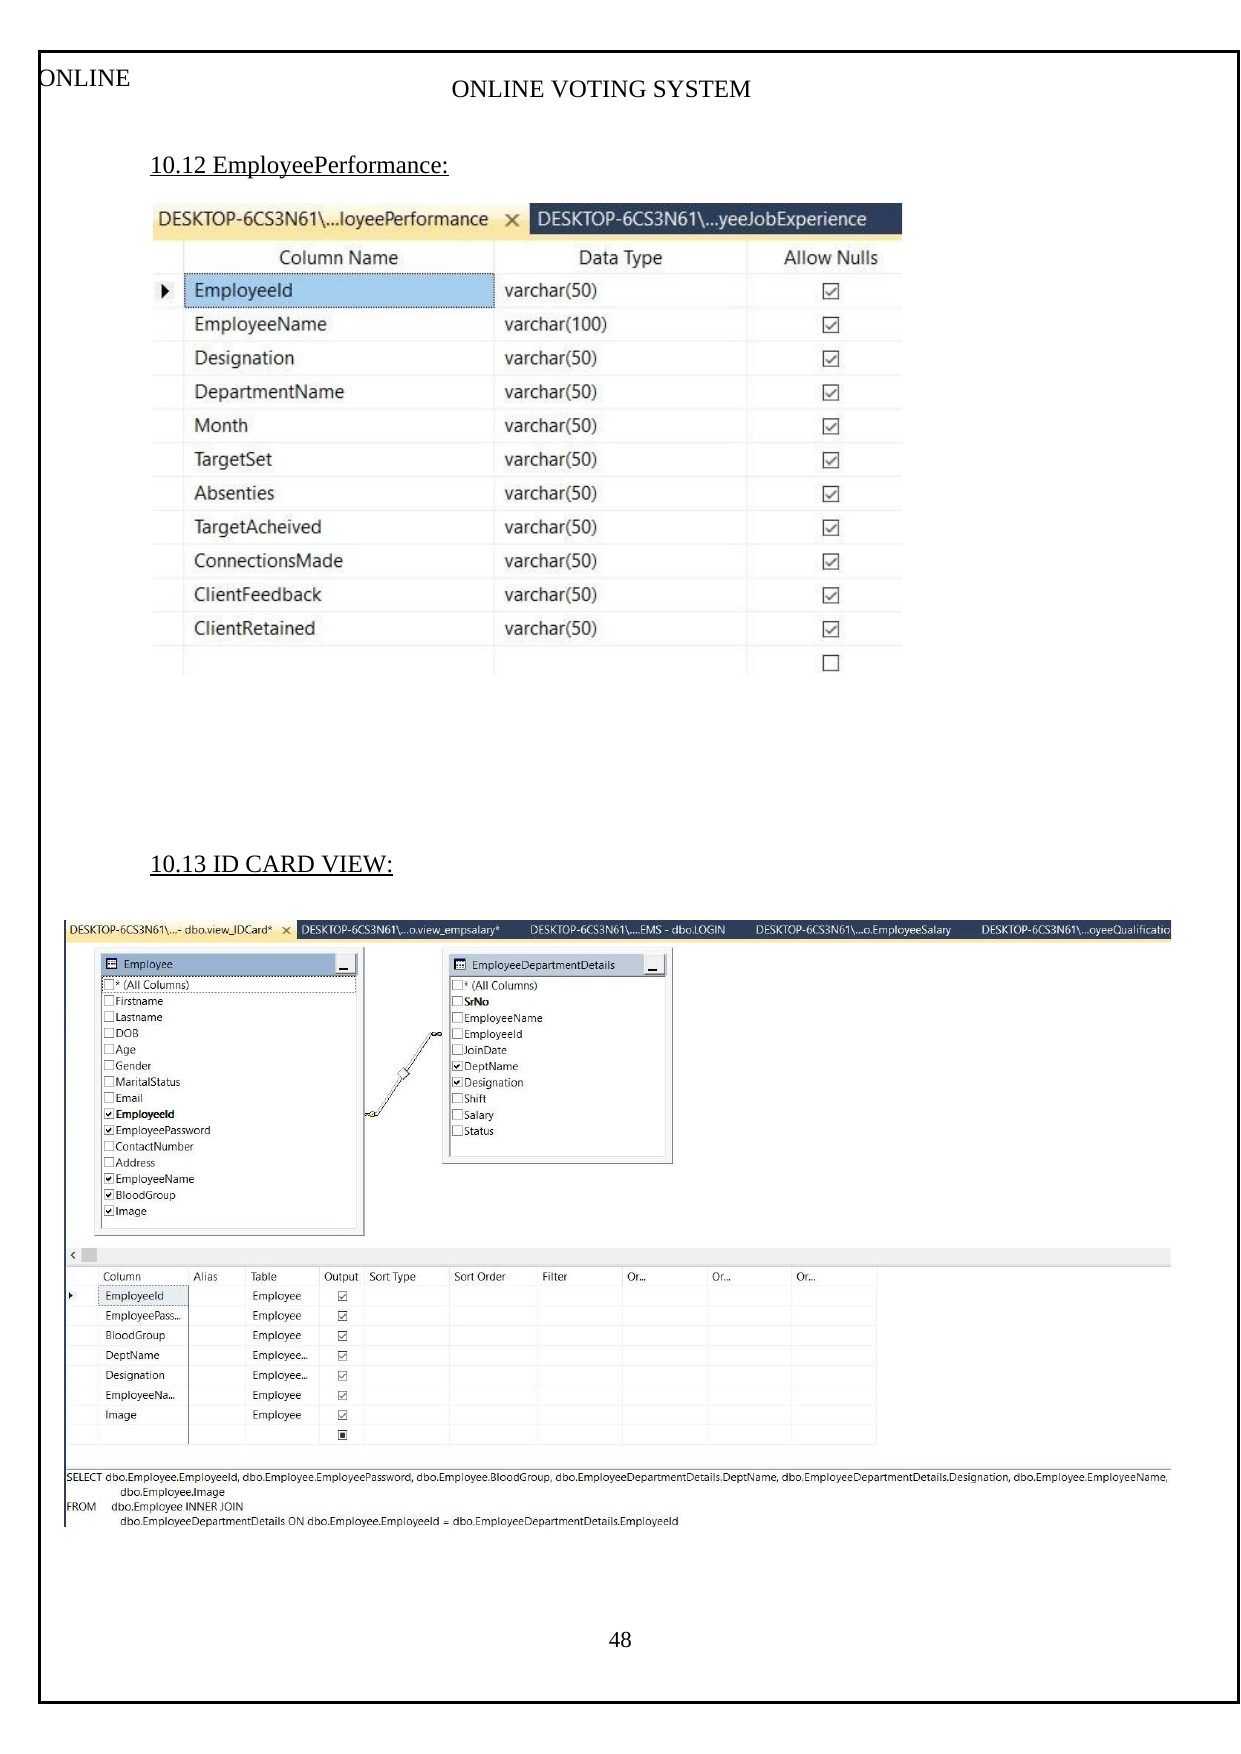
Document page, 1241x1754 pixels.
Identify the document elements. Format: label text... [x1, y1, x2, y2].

list EmployeePerformance: [150, 150, 1237, 178]
picture [153, 203, 903, 675]
picture [64, 920, 1172, 1527]
list ID CARD VIEW: [150, 849, 1237, 878]
